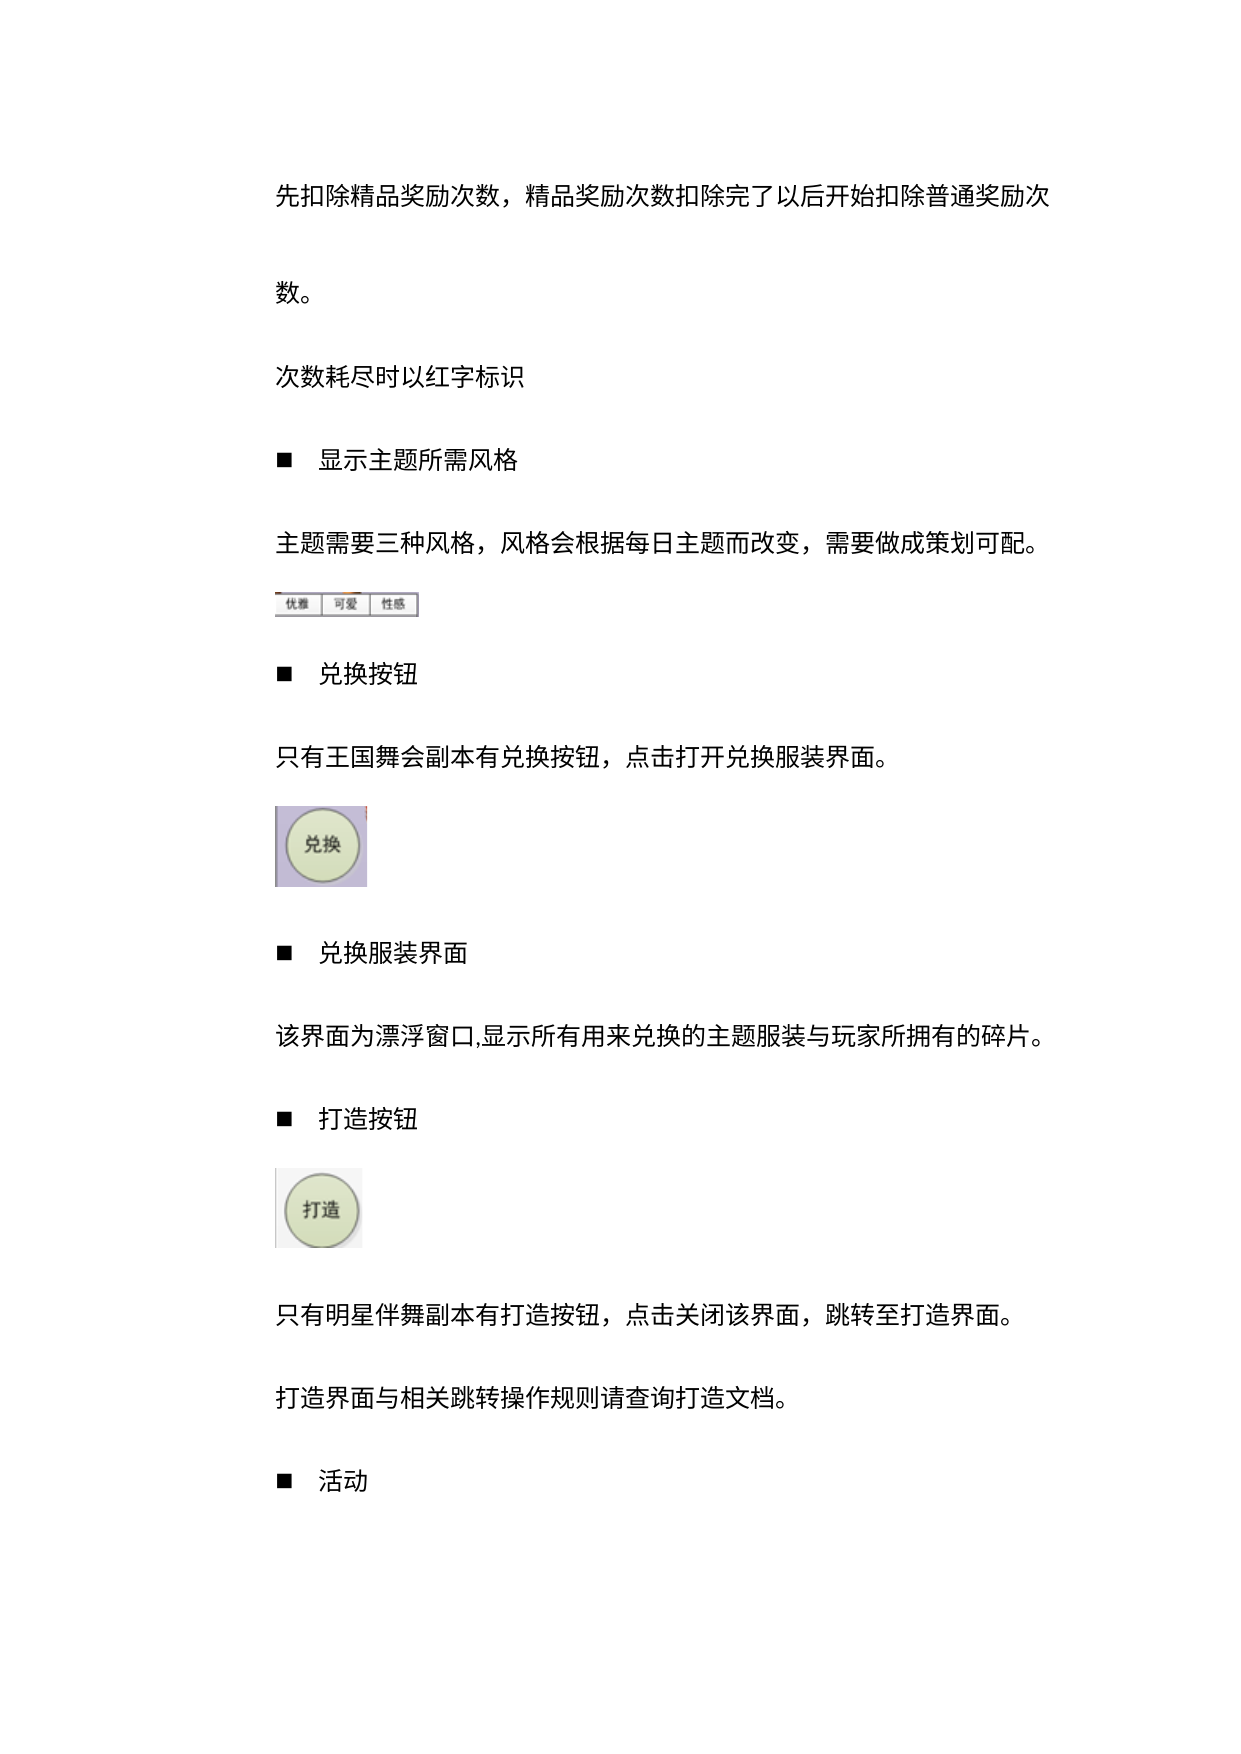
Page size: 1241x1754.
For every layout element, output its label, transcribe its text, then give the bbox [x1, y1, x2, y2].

list 次数耗尽时以红字标识 [275, 343, 1053, 408]
list 该界面为漂浮窗口,显示所有用来兑换的主题服装与玩家所拥有的碎片。 [275, 1002, 1053, 1067]
list 只有明星伴舞副本有打造按钮，点击关闭该界面，跳转至打造界面。 [275, 1281, 1053, 1346]
list 主题需要三种风格，风格会根据每日主题而改变，需要做成策划可配。 [275, 509, 1053, 574]
list 打造界面与相关跳转操作规则请查询打造文档。 [275, 1364, 1053, 1429]
list 显示主题所需风格 [275, 426, 1053, 491]
list 活动 [275, 1447, 1053, 1512]
list 打造按钮 [275, 1085, 1053, 1150]
list 先扣除精品奖励次数，精品奖励次数扣除完了以后开始扣除普通奖励次数。 [275, 162, 1053, 324]
picture [275, 1168, 363, 1248]
picture [275, 806, 368, 887]
list 兑换按钮 [275, 640, 1053, 705]
picture [275, 592, 419, 617]
list 兑换服装界面 [275, 919, 1053, 984]
list 只有王国舞会副本有兑换按钮，点击打开兑换服装界面。 [275, 723, 1053, 788]
